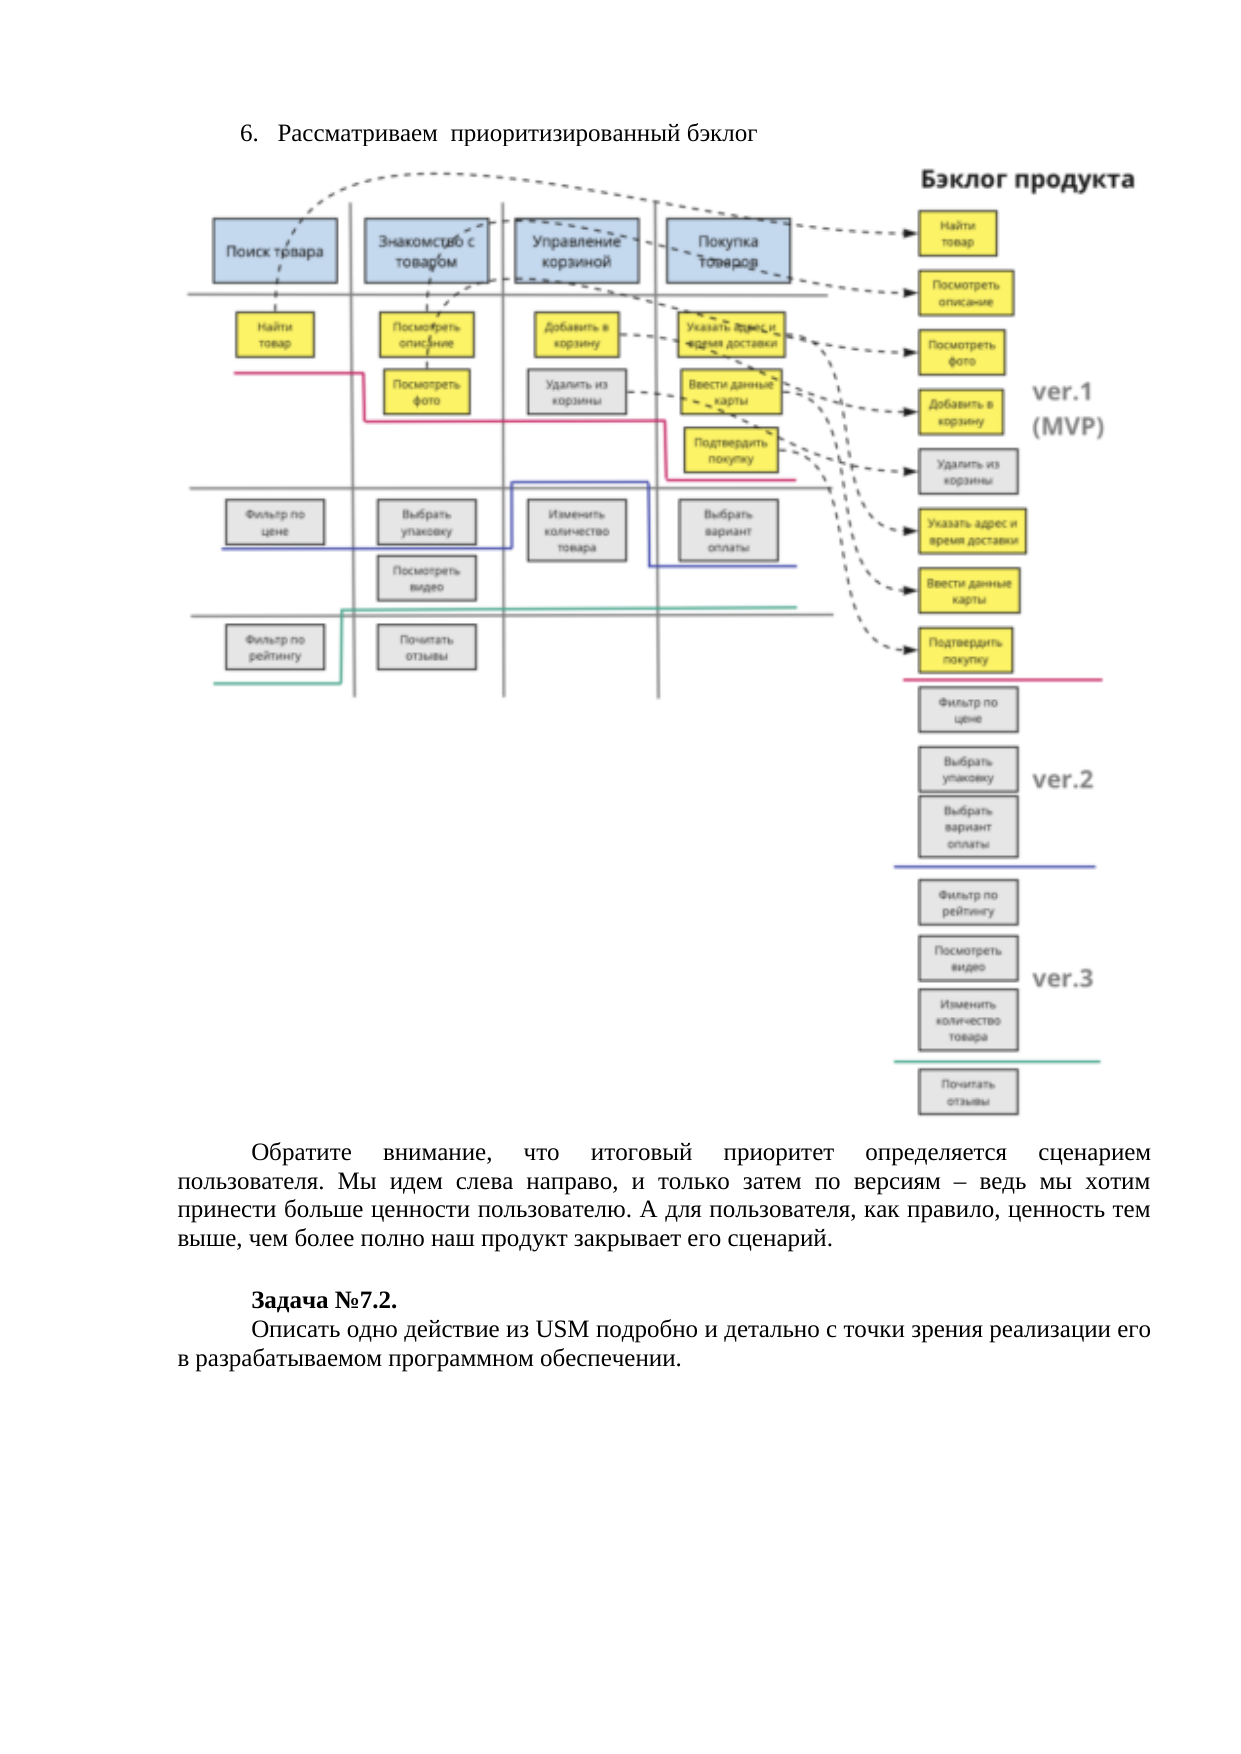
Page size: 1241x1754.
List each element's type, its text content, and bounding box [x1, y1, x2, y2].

list Рассматриваем приоритизированный бэклог [240, 118, 1152, 146]
picture [177, 146, 1152, 1137]
text Описать одно действие из USM подробно и детально с точки зрения реализации его в разрабатываемом программном обеспечении. [177, 1314, 1152, 1372]
text Обратите внимание, что итоговый приоритет определяется сценарием пользователя. Мы идем слева направо, и только затем по версиям – ведь мы хотим принести больше ценности пользователю. А для пользователя, как правило, ценность тем выше, чем более полно наш продукт закрывает его сценарий. [177, 1137, 1152, 1252]
text Задача №7.2. [177, 1286, 1152, 1314]
